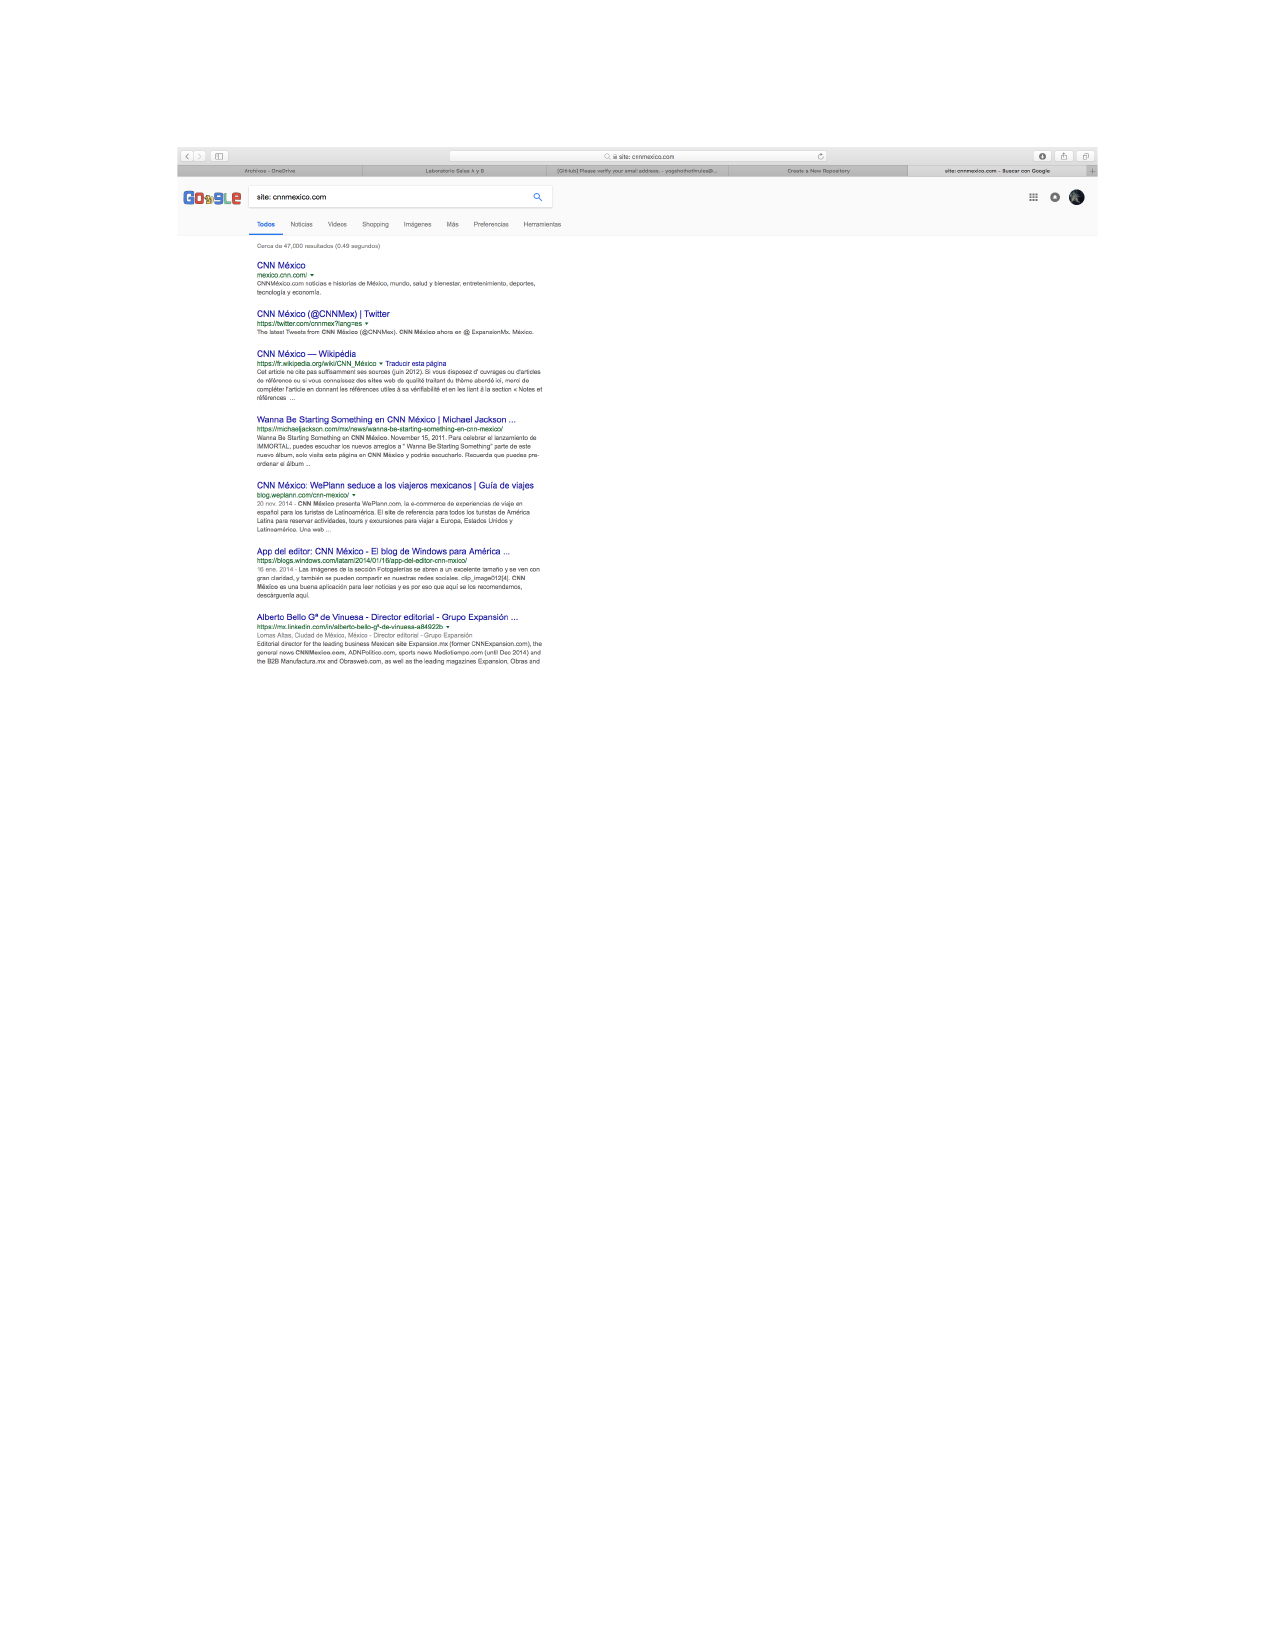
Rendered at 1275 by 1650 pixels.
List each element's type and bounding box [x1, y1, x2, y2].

picture [177, 147, 1098, 666]
